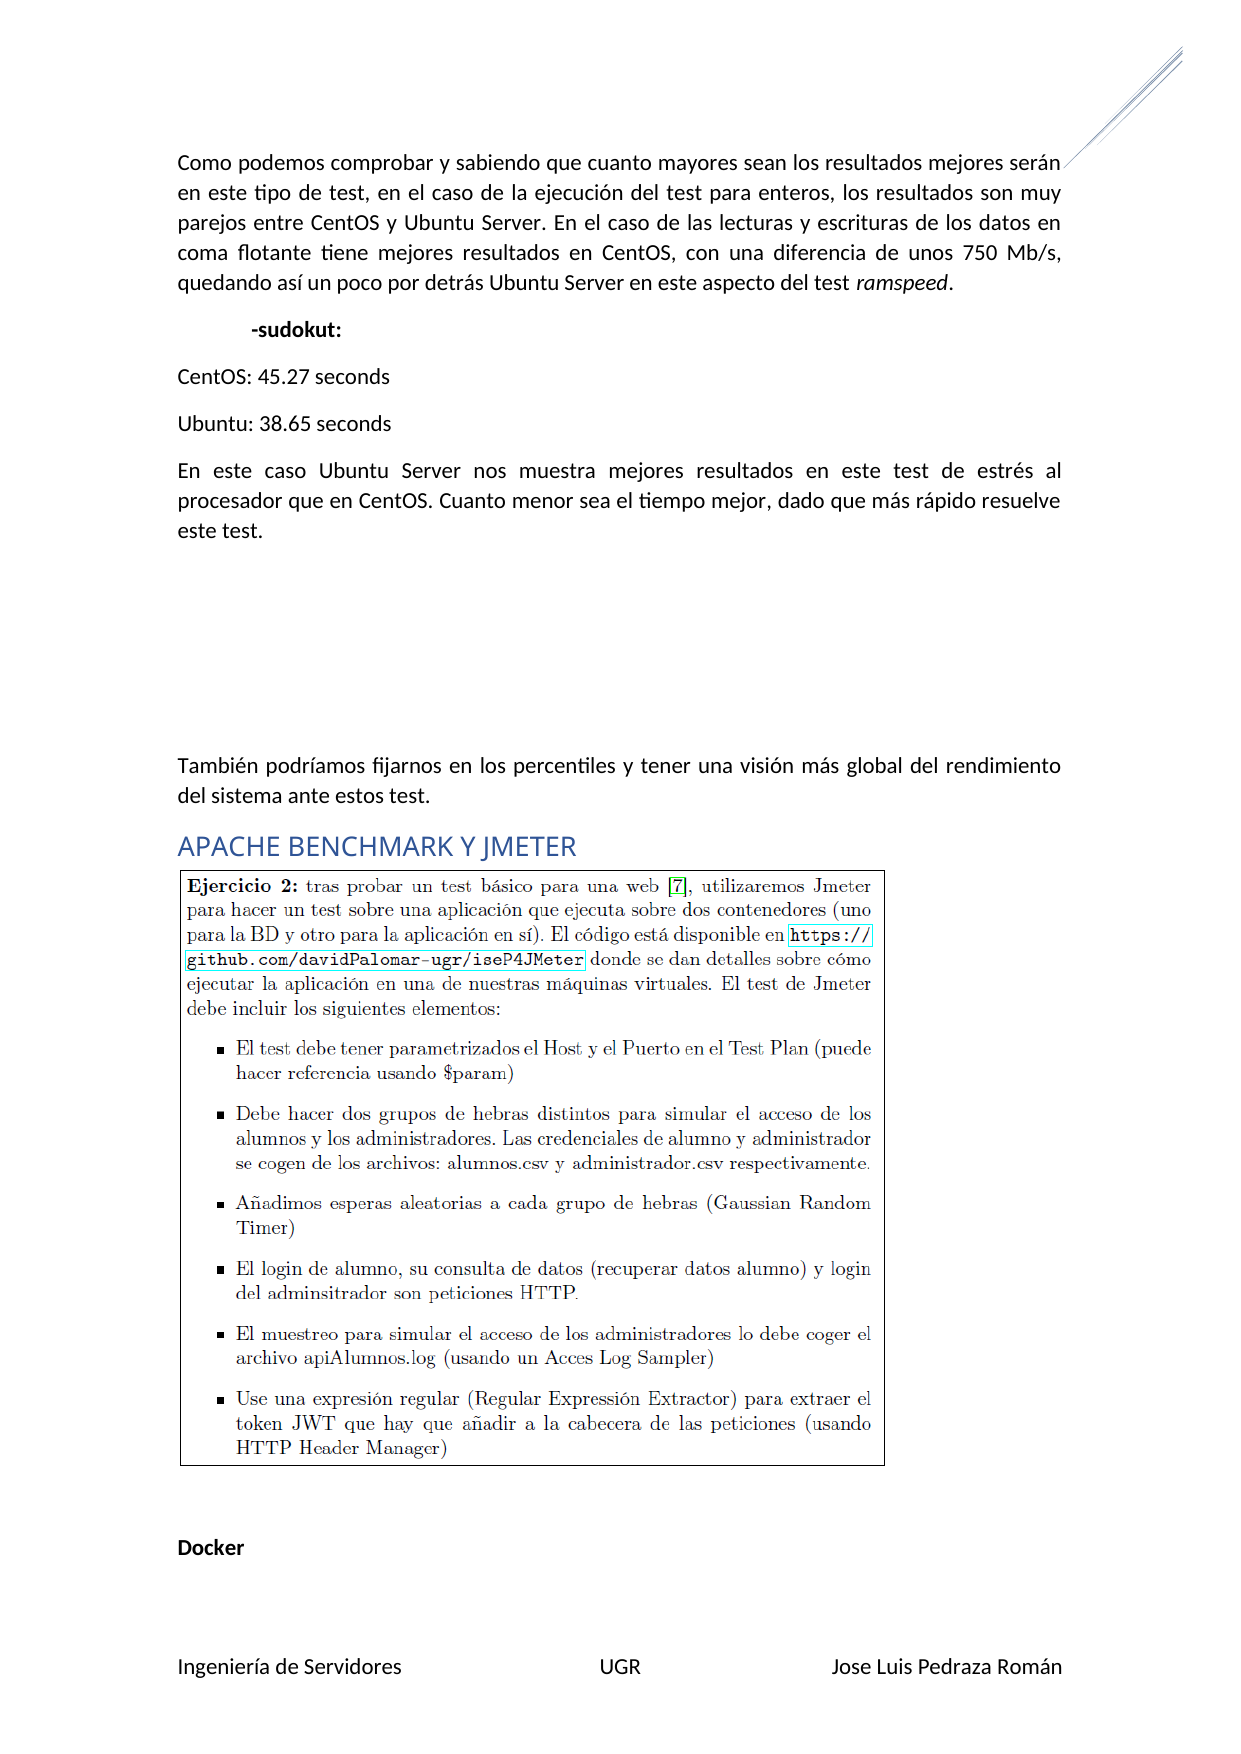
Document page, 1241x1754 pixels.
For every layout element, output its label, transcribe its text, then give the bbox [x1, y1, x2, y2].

text Ubuntu: 38.65 seconds [177, 409, 1063, 437]
text También podríamos fijarnos en los percentiles y tener una visión más global del rendimiento del sistema ante estos test. [177, 751, 1063, 809]
text Como podemos comprobar y sabiendo que cuanto mayores sean los resultados mejores serán en este tipo de test, en el caso de la ejecución del test para enteros, los resultados son muy parejos entre CentOS y Ubuntu Server. En el caso de las lecturas y escrituras de los datos en coma flotante tiene mejores resultados en CentOS, con una diferencia de unos 750 Mb/s, quedando así un poco por detrás Ubuntu Server en este aspecto del test ramspeed. [177, 148, 1063, 296]
subtitle APACHE BENCHMARK Y JMETER [177, 828, 1063, 865]
text CentOS: 45.27 seconds [177, 362, 1063, 390]
text -sudokut: [177, 315, 1063, 343]
text Docker [177, 1533, 1063, 1561]
text En este caso Ubuntu Server nos muestra mejores resultados en este test de estrés al procesador que en CentOS. Cuanto menor sea el tiempo mejor, dado que más rápido resuelve este test. [177, 456, 1063, 544]
picture [177, 867, 887, 1468]
